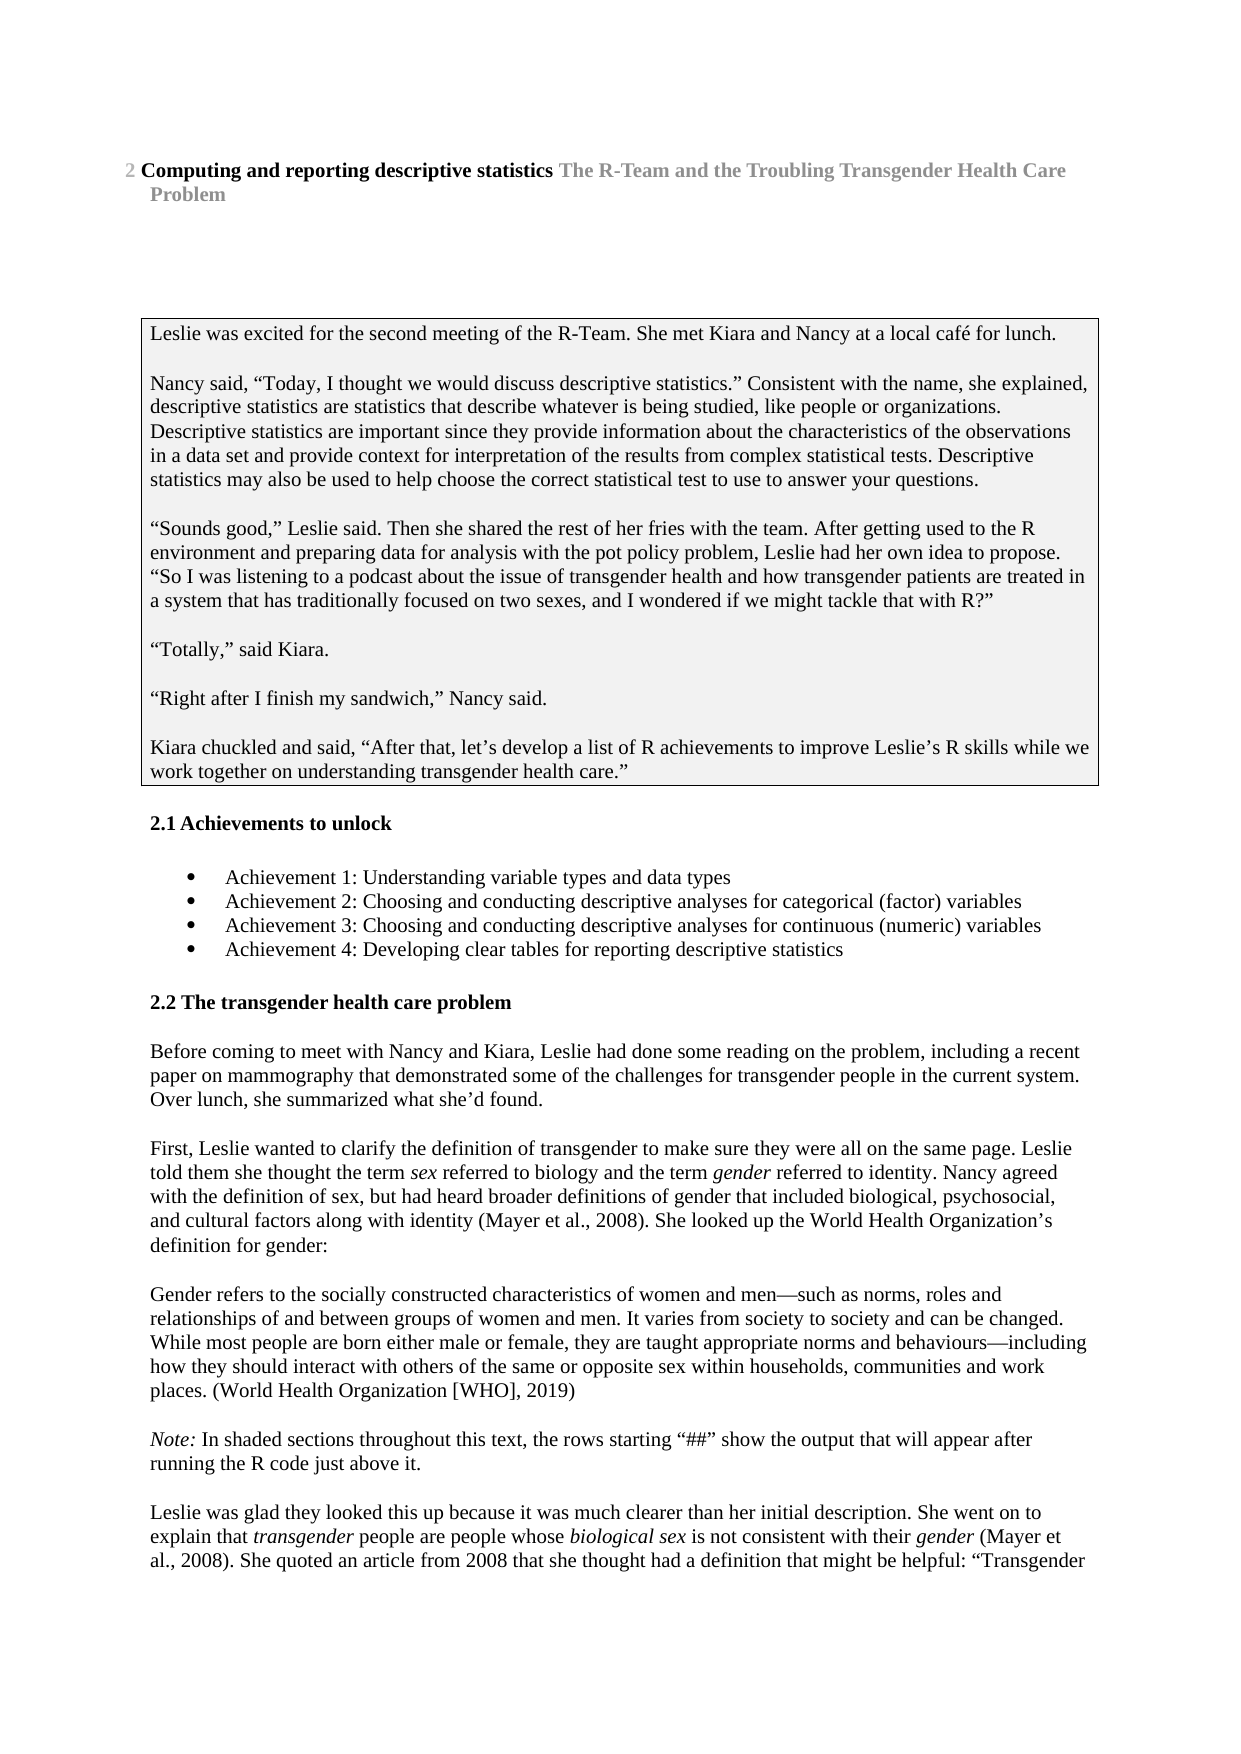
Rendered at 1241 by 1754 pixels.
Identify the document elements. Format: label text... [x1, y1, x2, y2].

text First, Leslie wanted to clarify the definition of transgender to make sure they were all on the same page. Leslie told them she thought the term sex referred to biology and the term gender referred to identity. Nancy agreed with the definition of sex, but had heard broader definitions of gender that included biological, psychosocial, and cultural factors along with identity (Mayer et al., 2008). She looked up the World Health Organization’s definition for gender: [150, 1136, 1090, 1257]
text Nancy said, “Today, I thought we would discuss descriptive statistics.” Consistent with the name, she explained, descriptive statistics are statistics that describe whatever is being studied, like people or organizations. Descriptive statistics are important since they provide information about the characteristics of the observations in a data set and provide context for interpretation of the results from complex statistical tests. Descriptive statistics may also be used to help choose the correct statistical test to use to answer your questions. [142, 367, 1098, 491]
list Achievement 1: Understanding variable types and data types [187, 864, 1090, 889]
text Leslie was excited for the second meeting of the R-Team. She met Kiara and Nancy at a local café for lunch. [142, 319, 1098, 345]
list Achievement 3: Choosing and conducting descriptive analyses for continuous (numeric) variables [187, 913, 1090, 937]
text Before coming to meet with Nancy and Kiara, Leslie had done some reading on the problem, including a recent paper on mammography that demonstrated some of the challenges for transgender people in the current system. Over lunch, she summarized what she’d found. [150, 1039, 1090, 1111]
text Gender refers to the socially constructed characteristics of women and men—such as norms, roles and relationships of and between groups of women and men. It varies from society to society and can be changed. While most people are born either male or female, they are taught appropriate norms and behaviours—including how they should interact with others of the same or opposite sex within households, communities and work places. (World Health Organization [WHO], 2019) [150, 1282, 1090, 1402]
text “Totally,” said Kiara. [142, 634, 1098, 661]
subtitle 2.1 Achievements to unlock [150, 811, 1090, 835]
subtitle 2 Computing and reporting descriptive statistics The R-Team and the Troubling Transgender Health Care Problem [125, 157, 1090, 206]
list Achievement 4: Developing clear tables for reporting descriptive statistics [187, 937, 1090, 961]
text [150, 1500, 1090, 1572]
text Note: In shaded sections throughout this text, the rows starting “##” show the output that will appear after running the R code just above it. [150, 1427, 1090, 1475]
text “Sounds good,” Leslie said. Then she shared the rest of her fries with the team. After getting used to the R environment and preparing data for analysis with the pot policy problem, Leslie had her own idea to propose. “So I was listening to a podcast about the issue of transgender health and how transgender patients are treated in a system that has traditionally focused on two sexes, and I wondered if we might tackle that with R?” [142, 513, 1098, 612]
list Achievement 2: Choosing and conducting descriptive analyses for categorical (factor) variables [187, 889, 1090, 913]
text Kiara chuckled and said, “After that, let’s develop a list of R achievements to improve Leslie’s R skills while we work together on understanding transgender health care.” [142, 732, 1098, 785]
text “Right after I finish my sandwich,” Nancy said. [142, 683, 1098, 710]
subtitle 2.2 The transgender health care problem [150, 990, 1090, 1014]
